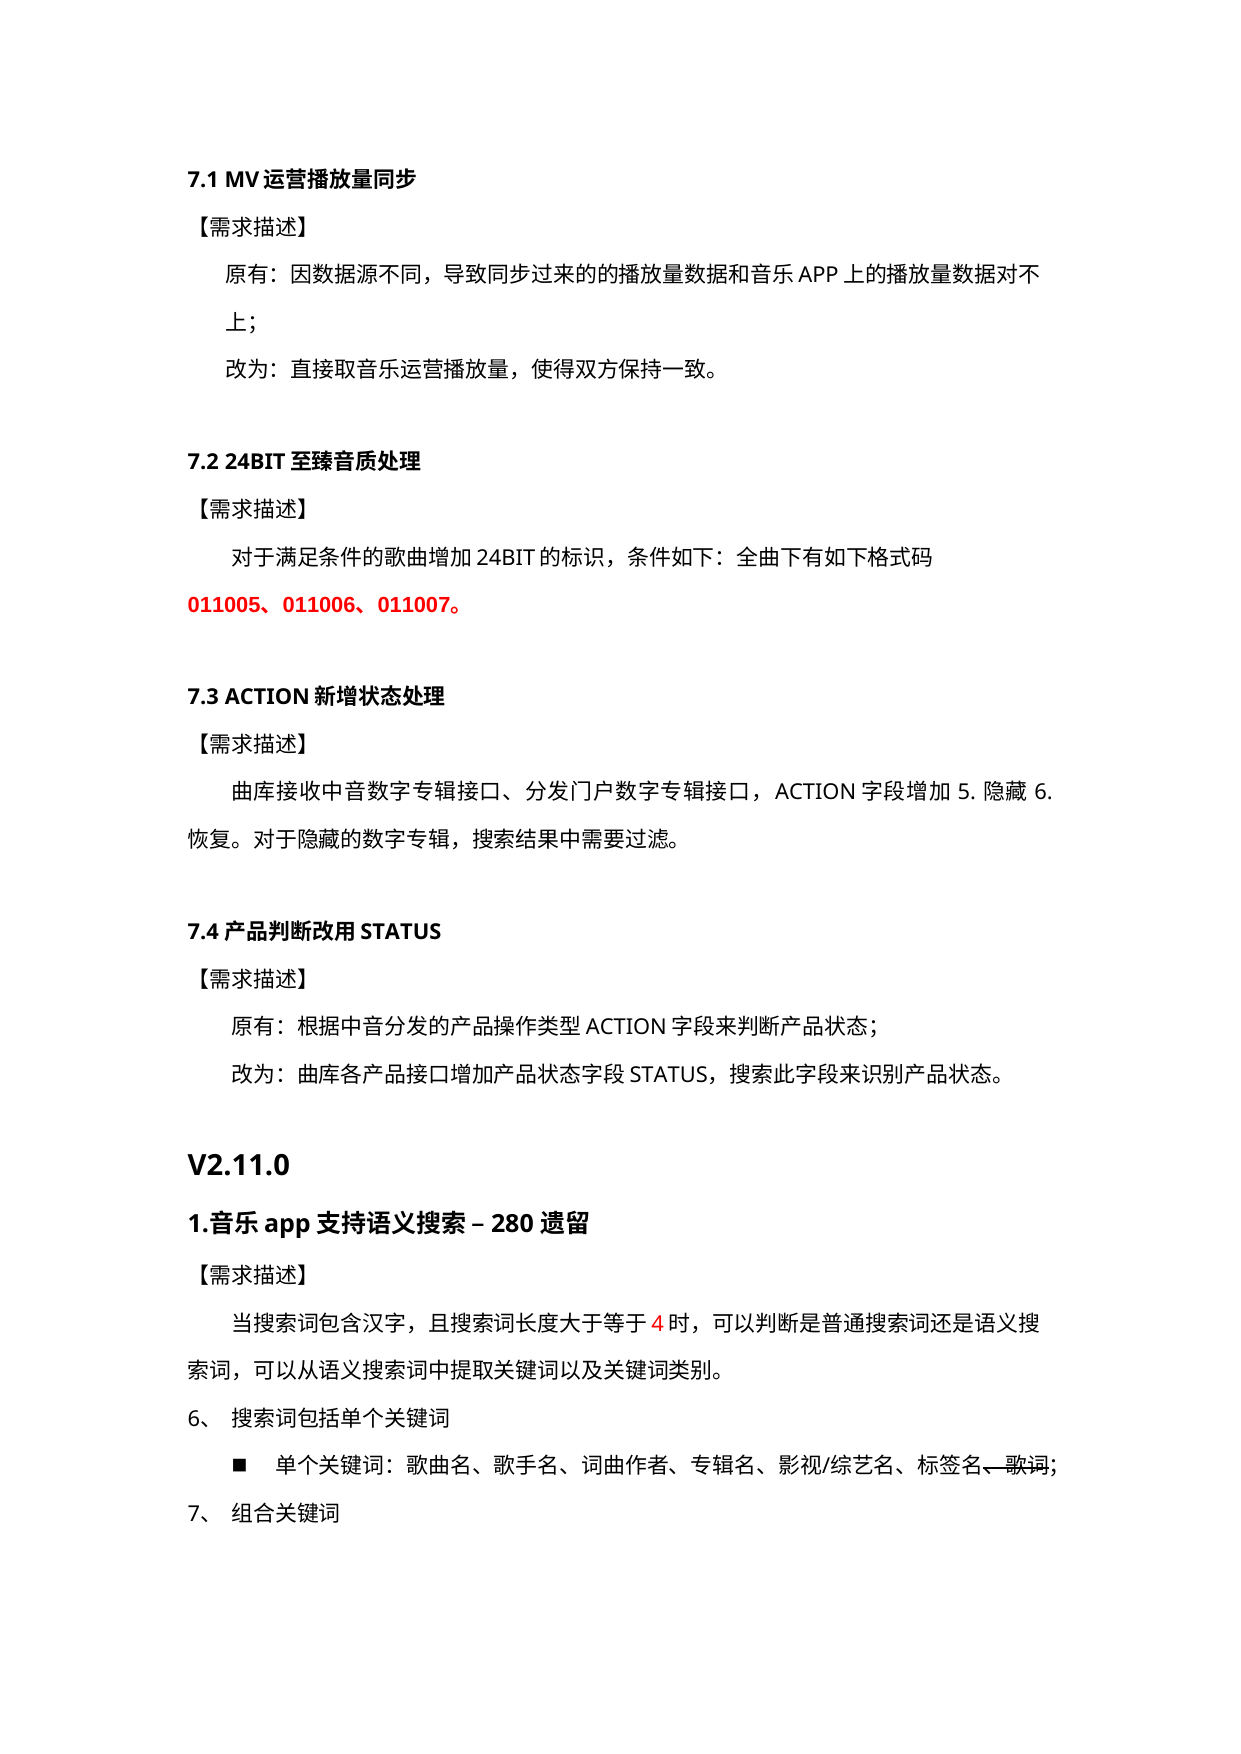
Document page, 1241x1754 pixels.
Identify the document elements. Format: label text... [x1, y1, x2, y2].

text 【需求描述】 [187, 962, 1053, 993]
list 7.3 action新增状态处理 [187, 679, 1053, 711]
list 原有：因数据源不同，导致同步过来的的播放量数据和音乐app上的播放量数据对不上； [225, 257, 1053, 336]
text 当搜索词包含汉字，且搜索词长度大于等于4时，可以判断是普通搜索词还是语义搜索词，可以从语义搜索词中提取关键词以及关键词类别。 [187, 1306, 1053, 1385]
list 组合关键词 [187, 1496, 1053, 1528]
text 改为：曲库各产品接口增加产品状态字段status，搜索此字段来识别产品状态。 [187, 1057, 1053, 1089]
text 曲库接收中音数字专辑接口、分发门户数字专辑接口，action字段增加 5. 隐藏 6. 恢复。对于隐藏的数字专辑，搜索结果中需要过滤。 [187, 774, 1053, 854]
subtitle V2.11.0 [187, 1144, 1053, 1184]
list 单个关键词：歌曲名、歌手名、词曲作者、专辑名、影视/综艺名、标签名、歌词； [231, 1448, 1053, 1480]
list 7.2 24bit至臻音质处理 [187, 444, 1053, 476]
text 【需求描述】 [187, 209, 1053, 241]
list 改为：直接取音乐运营播放量，使得双方保持一致。 [225, 352, 1053, 384]
text 原有：根据中音分发的产品操作类型action字段来判断产品状态； [187, 1009, 1053, 1041]
text 【需求描述】 [187, 727, 1053, 758]
text 【需求描述】 [187, 492, 1053, 524]
list 搜索词包括单个关键词 [187, 1401, 1053, 1433]
list 1.音乐app支持语义搜索 – 280 遗留 [187, 1204, 1053, 1240]
text 对于满足条件的歌曲增加24bit的标识，条件如下：全曲下有如下格式码011005、011006、011007。 [187, 539, 1053, 619]
list 7.1 MV运营播放量同步 [187, 162, 1053, 194]
text 【需求描述】 [187, 1258, 1053, 1290]
list 7.4 产品判断改用status [187, 914, 1053, 946]
